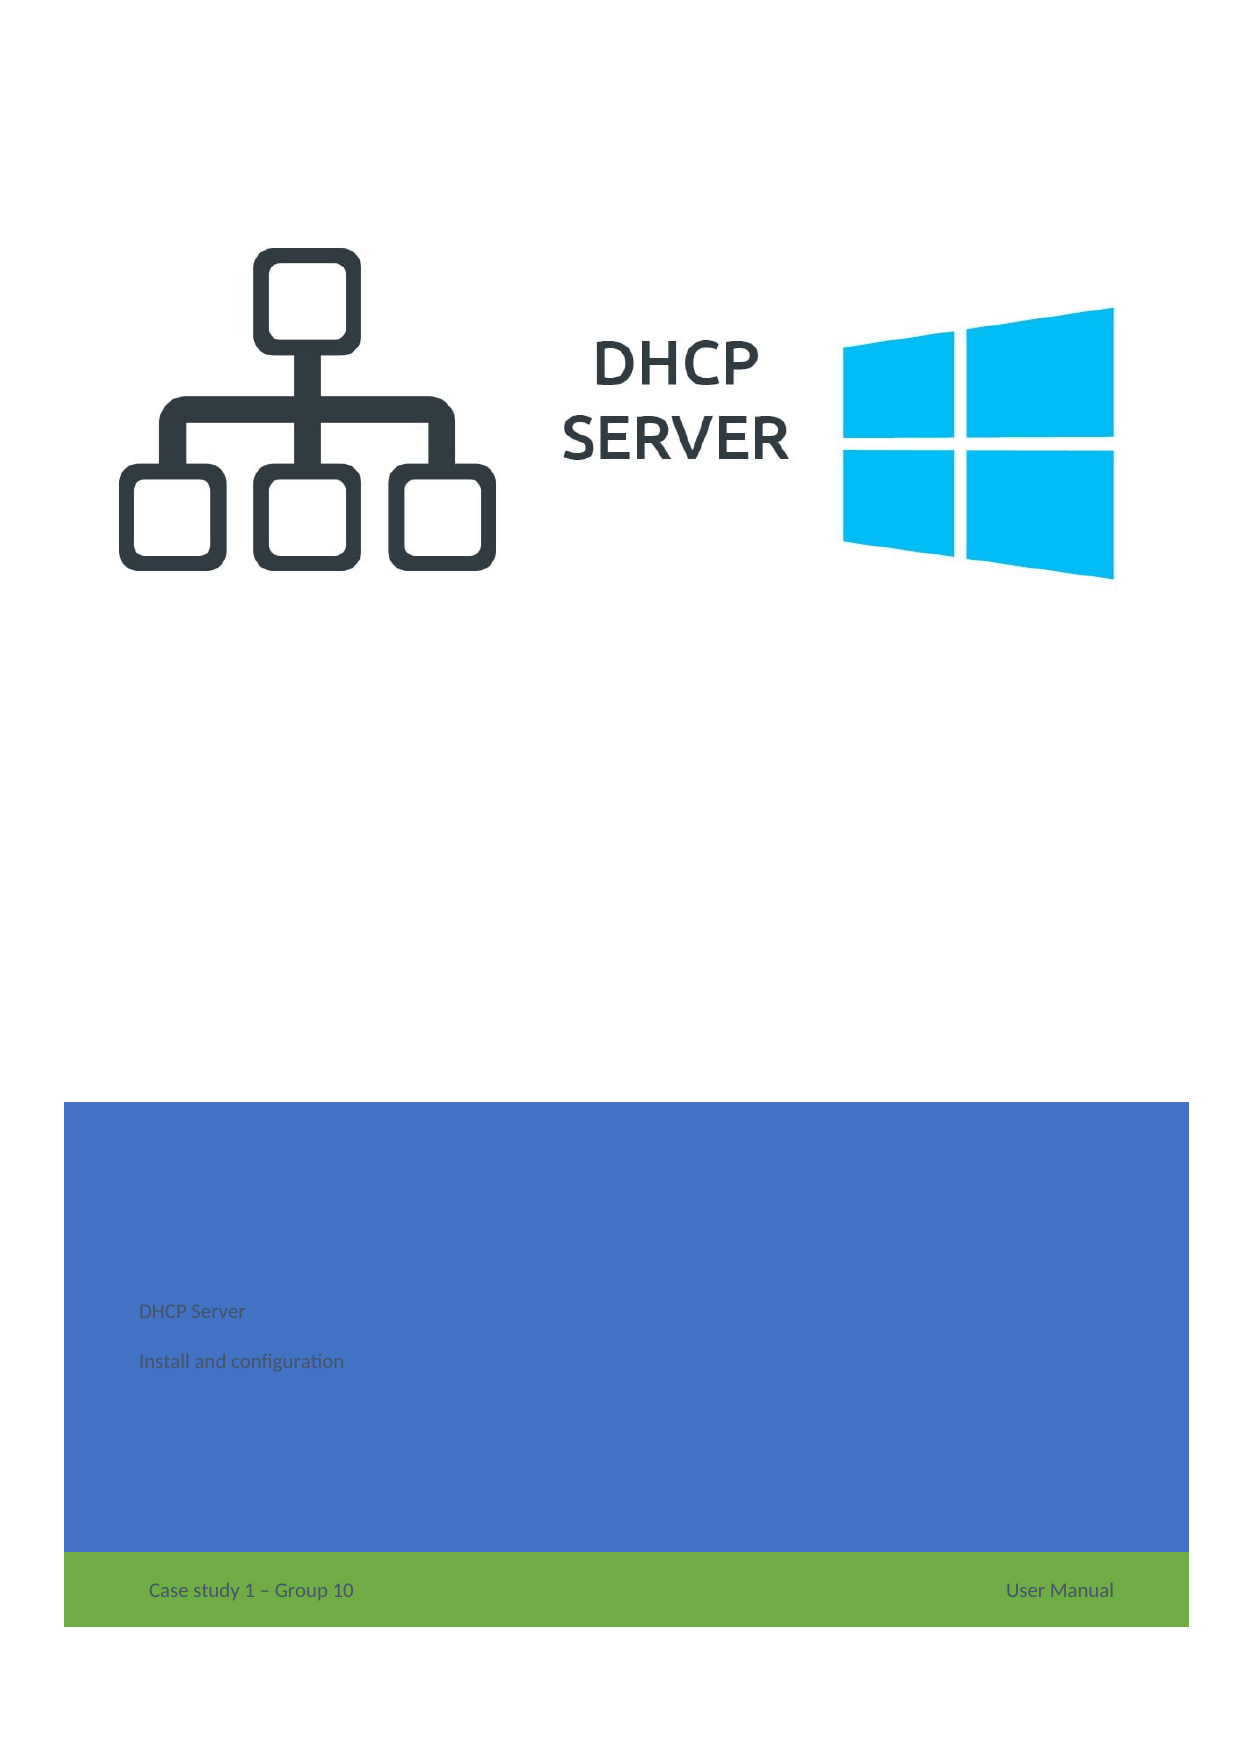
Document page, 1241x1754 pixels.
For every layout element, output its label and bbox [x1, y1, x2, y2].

picture [63, 127, 1188, 760]
